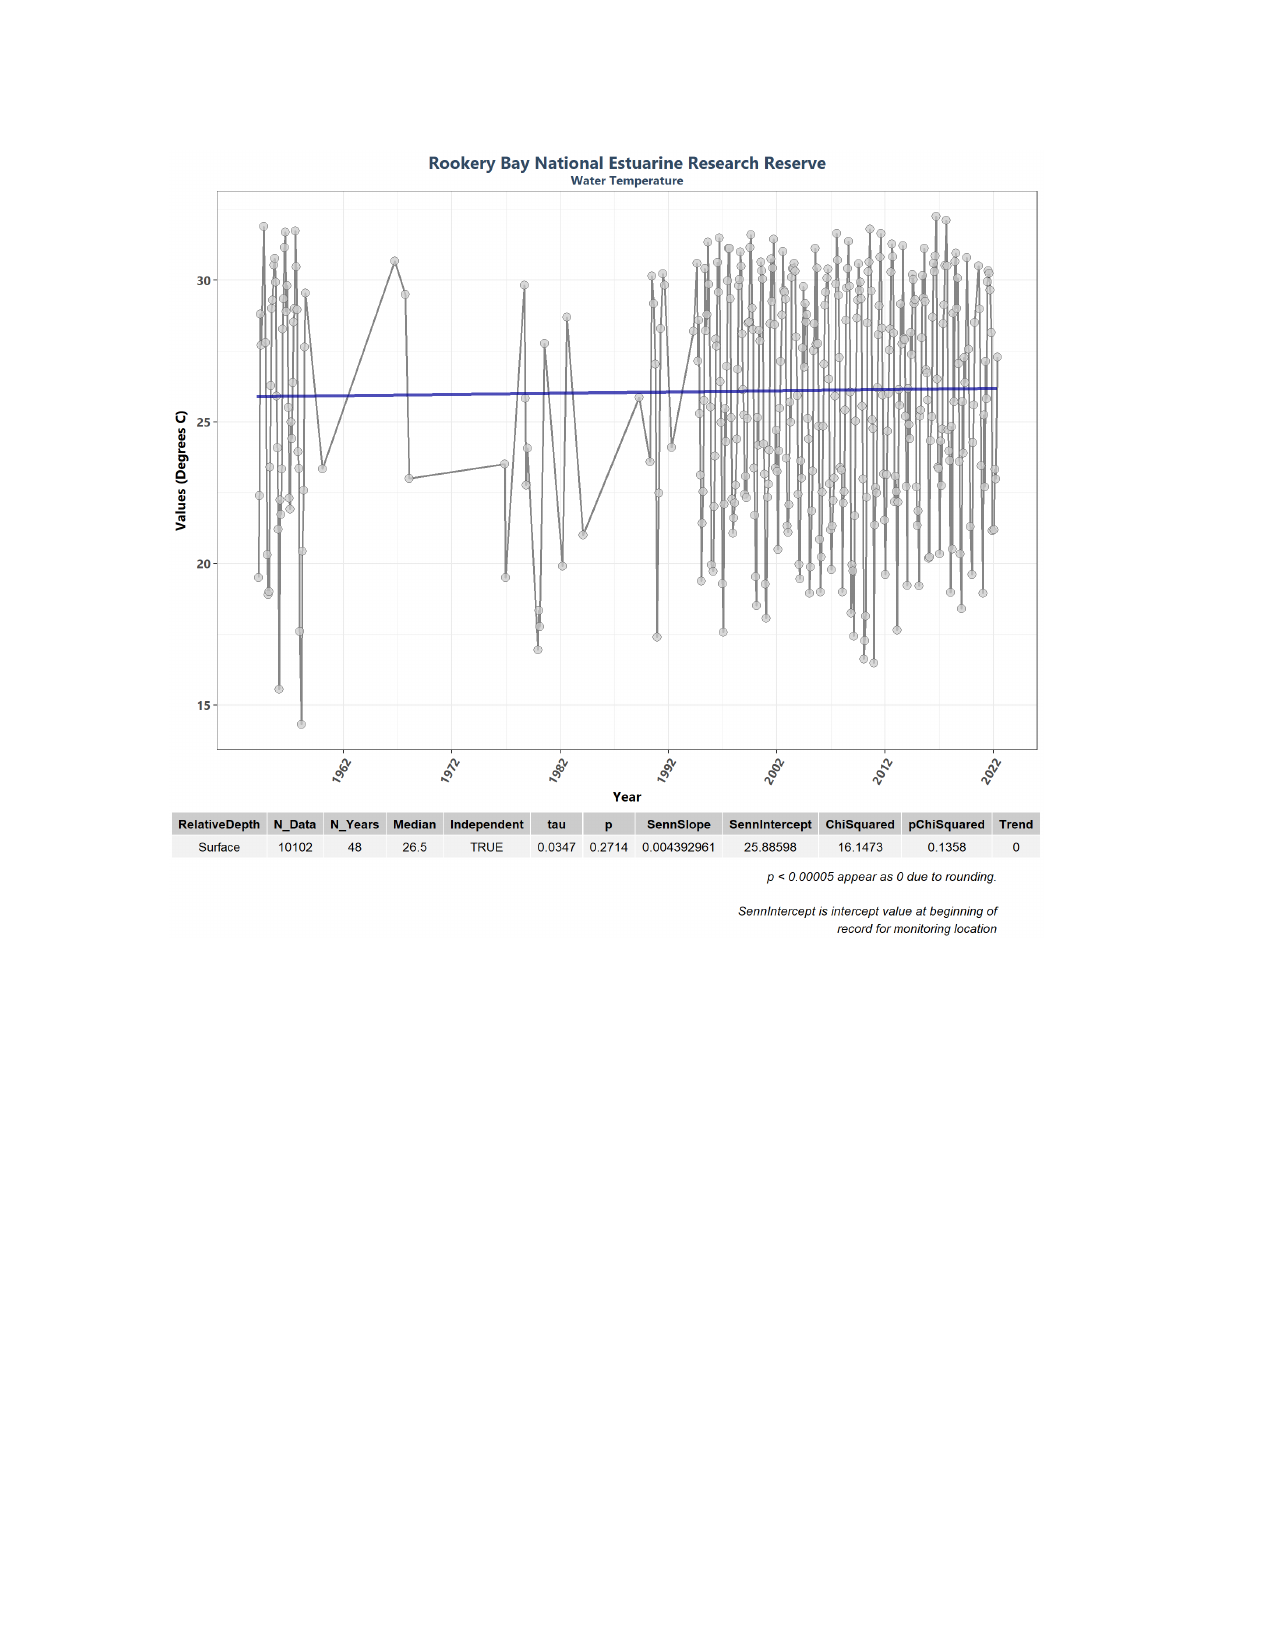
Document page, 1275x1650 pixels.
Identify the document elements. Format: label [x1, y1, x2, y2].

picture [168, 150, 1044, 938]
